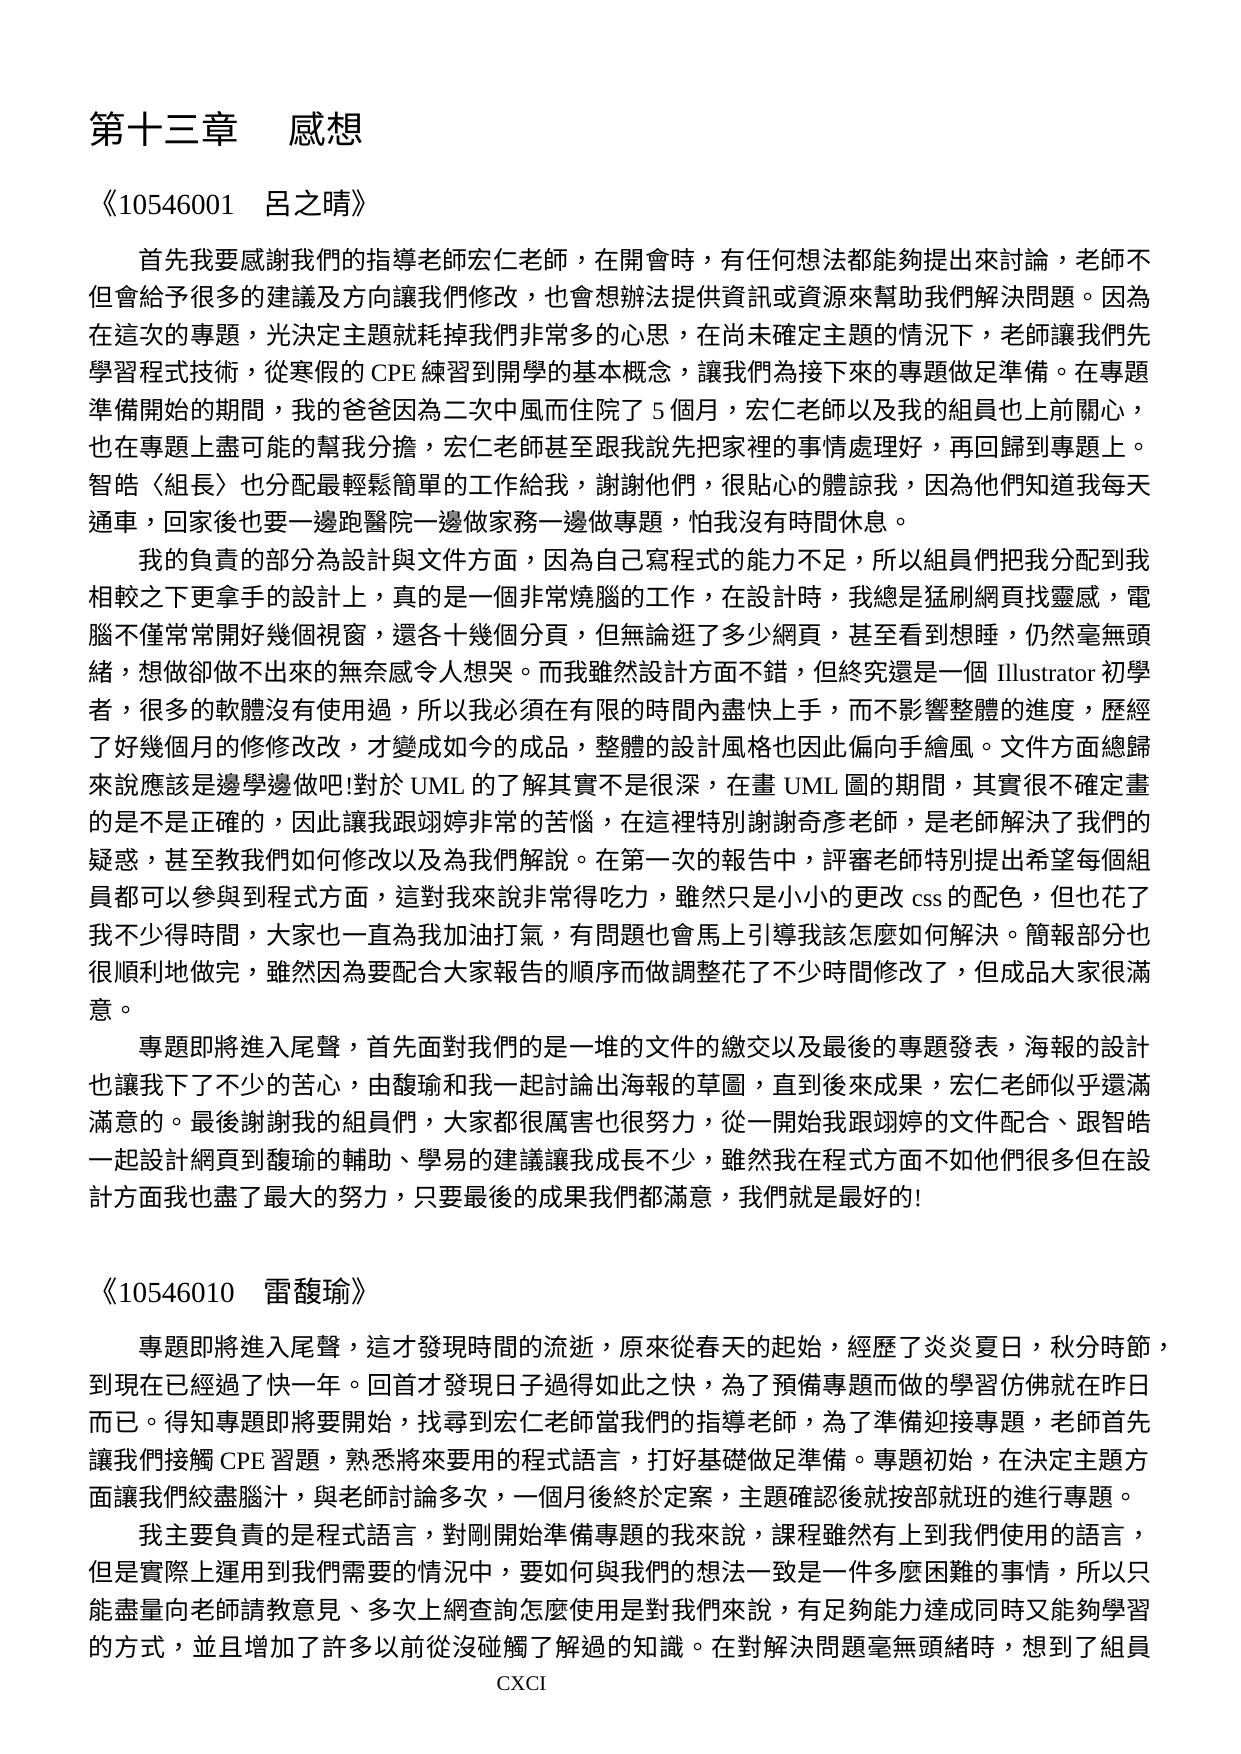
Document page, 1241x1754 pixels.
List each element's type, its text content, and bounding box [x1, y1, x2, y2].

text 《10546010 雷馥瑜》 [89, 1252, 1152, 1327]
text 感想 [89, 89, 1152, 164]
text 《10546001 呂之晴》 [89, 164, 1152, 239]
text 專題即將進入尾聲，這才發現時間的流逝，原來從春天的起始，經歷了炎炎夏日，秋分時節，到現在已經過了快一年。回首才發現日子過得如此之快，為了預備專題而做的學習仿佛就在昨日而已。得知專題即將要開始，找尋到宏仁老師當我們的指導老師，為了準備迎接專題，老師首先讓我們接觸CPE習題，熟悉將來要用的程式語言，打好基礎做足準備。專題初始，在決定主題方面讓我們絞盡腦汁，與老師討論多次，一個月後終於定案，主題確認後就按部就班的進行專題。 [89, 1327, 1152, 1514]
text 我的負責的部分為設計與文件方面，因為自己寫程式的能力不足，所以組員們把我分配到我相較之下更拿手的設計上，真的是一個非常燒腦的工作，在設計時，我總是猛刷網頁找靈感，電腦不僅常常開好幾個視窗，還各十幾個分頁，但無論逛了多少網頁，甚至看到想睡，仍然毫無頭緒，想做卻做不出來的無奈感令人想哭。而我雖然設計方面不錯，但終究還是一個 Illustrator 初學者，很多的軟體沒有使用過，所以我必須在有限的時間內盡快上手，而不影響整體的進度，歷經了好幾個月的修修改改，才變成如今的成品，整體的設計風格也因此偏向手繪風。文件方面總歸來說應該是邊學邊做吧!對於UML的了解其實不是很深，在畫UML圖的期間，其實很不確定畫的是不是正確的，因此讓我跟翊婷非常的苦惱，在這裡特別謝謝奇彥老師，是老師解決了我們的疑惑，甚至教我們如何修改以及為我們解說。在第一次的報告中，評審老師特別提出希望每個組員都可以參與到程式方面，這對我來說非常得吃力，雖然只是小小的更改css的配色，但也花了我不少得時間，大家也一直為我加油打氣，有問題也會馬上引導我該怎麼如何解決。簡報部分也很順利地做完，雖然因為要配合大家報告的順序而做調整花了不少時間修改了，但成品大家很滿意。 [89, 539, 1152, 1027]
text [89, 1514, 1152, 1664]
text 首先我要感謝我們的指導老師宏仁老師，在開會時，有任何想法都能夠提出來討論，老師不但會給予很多的建議及方向讓我們修改，也會想辦法提供資訊或資源來幫助我們解決問題。因為在這次的專題，光決定主題就耗掉我們非常多的心思，在尚未確定主題的情況下，老師讓我們先學習程式技術，從寒假的CPE練習到開學的基本概念，讓我們為接下來的專題做足準備。在專題準備開始的期間，我的爸爸因為二次中風而住院了5個月，宏仁老師以及我的組員也上前關心，也在專題上盡可能的幫我分擔，宏仁老師甚至跟我說先把家裡的事情處理好，再回歸到專題上。智皓〈組長〉也分配最輕鬆簡單的工作給我，謝謝他們，很貼心的體諒我，因為他們知道我每天通車，回家後也要一邊跑醫院一邊做家務一邊做專題，怕我沒有時間休息。 [89, 239, 1152, 539]
text 專題即將進入尾聲，首先面對我們的是一堆的文件的繳交以及最後的專題發表，海報的設計也讓我下了不少的苦心，由馥瑜和我一起討論出海報的草圖，直到後來成果，宏仁老師似乎還滿滿意的。最後謝謝我的組員們，大家都很厲害也很努力，從一開始我跟翊婷的文件配合、跟智皓一起設計網頁到馥瑜的輔助、學易的建議讓我成長不少，雖然我在程式方面不如他們很多但在設計方面我也盡了最大的努力，只要最後的成果我們都滿意，我們就是最好的! [89, 1027, 1152, 1214]
